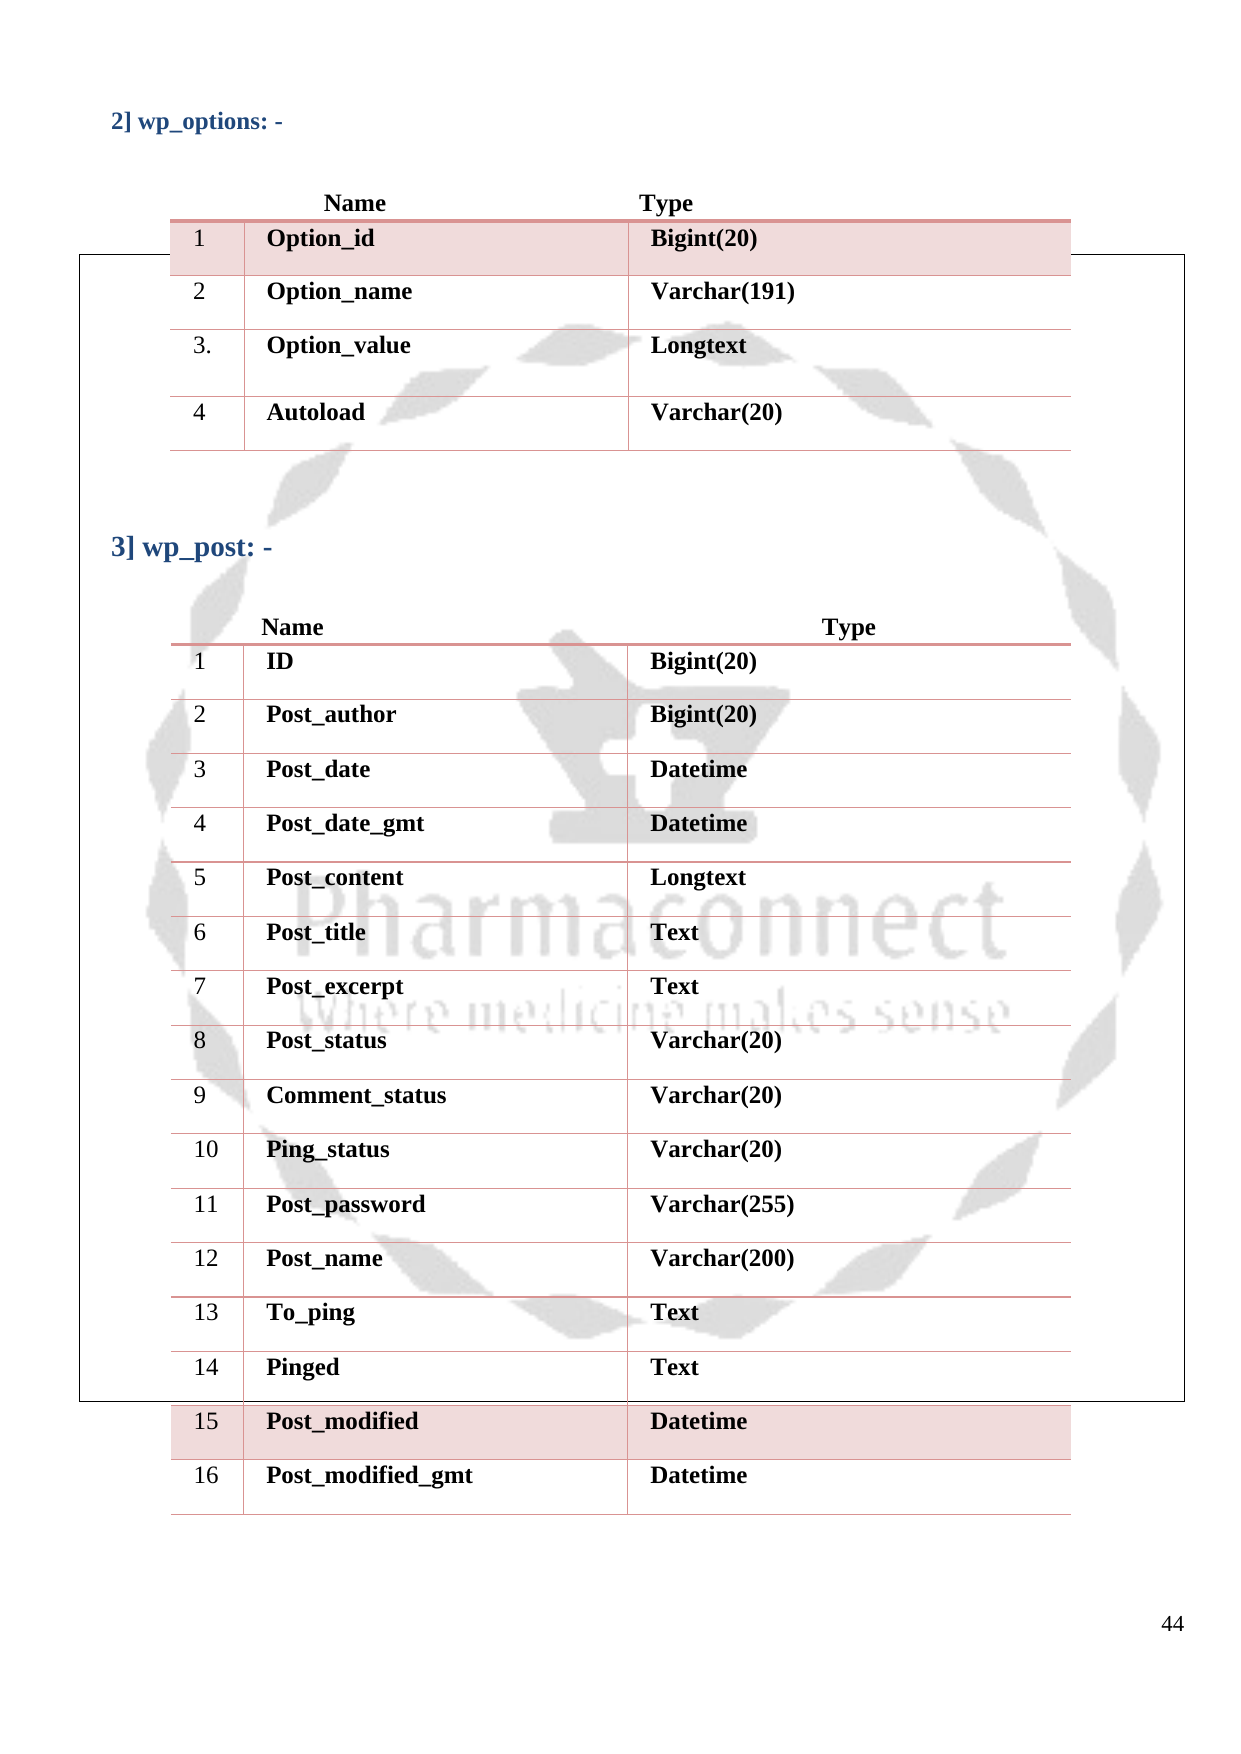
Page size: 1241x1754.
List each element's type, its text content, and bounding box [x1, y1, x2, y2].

table_cell Bigint(20) [628, 700, 1071, 753]
table_cell Post_excerpt [244, 971, 627, 1024]
table_cell 9 [171, 1080, 243, 1133]
table_cell Longtext [628, 863, 1071, 916]
text Name Type [323, 188, 1184, 217]
table_cell Varchar(255) [628, 1189, 1071, 1242]
table_cell Text [628, 917, 1071, 970]
table_cell Varchar(191) [629, 276, 1071, 329]
table_cell Post_content [244, 863, 627, 916]
table_cell 4 [171, 808, 243, 861]
table_header 1 [170, 223, 244, 275]
table_cell Post_modified_gmt [244, 1460, 627, 1514]
table_cell 12 [171, 1243, 243, 1296]
table_cell Post_password [244, 1189, 627, 1242]
table_cell 5 [171, 863, 243, 916]
table_cell Longtext [629, 330, 1071, 396]
table_cell Option_value [245, 330, 628, 396]
table_header 1 [171, 646, 243, 698]
table_cell 13 [171, 1298, 243, 1351]
text Name Type [261, 612, 1184, 641]
table_cell 6 [171, 917, 243, 970]
table_header Option_id [245, 223, 628, 275]
table_cell Text [628, 971, 1071, 1024]
table_cell Varchar(20) [629, 397, 1071, 450]
table_cell 7 [171, 971, 243, 1024]
table_cell Post_status [244, 1026, 627, 1079]
table_cell Varchar(20) [628, 1026, 1071, 1079]
subtitle wp_post: - [111, 529, 1184, 563]
table_cell Post_title [244, 917, 627, 970]
table_header Bigint(20) [628, 646, 1071, 698]
table_cell 16 [171, 1460, 243, 1514]
table_cell 2 [171, 700, 243, 753]
table_cell 3 [171, 754, 243, 807]
table_cell 4 [170, 397, 244, 450]
table_cell Post_date [244, 754, 627, 807]
table_cell Post_date_gmt [244, 808, 627, 861]
table_cell Text [628, 1298, 1071, 1351]
table_cell 8 [171, 1026, 243, 1079]
table_cell Datetime [628, 1406, 1071, 1459]
table_cell Datetime [628, 754, 1071, 807]
table_cell Varchar(20) [628, 1080, 1071, 1133]
table_cell Pinged [244, 1352, 627, 1405]
table_cell Ping_status [244, 1134, 627, 1188]
table_cell Comment_status [244, 1080, 627, 1133]
table_cell Post_name [244, 1243, 627, 1296]
table_cell 14 [171, 1352, 243, 1405]
list wp_options: - [111, 106, 1184, 135]
table_header Bigint(20) [629, 223, 1071, 275]
table_cell 15 [171, 1406, 243, 1459]
table_cell Datetime [628, 1460, 1071, 1514]
table_cell To_ping [244, 1298, 627, 1351]
table_cell Text [628, 1352, 1071, 1405]
table_cell 2 [170, 276, 244, 329]
table_cell Option_name [245, 276, 628, 329]
table_cell Varchar(200) [628, 1243, 1071, 1296]
table_cell Varchar(20) [628, 1134, 1071, 1188]
table_cell 3. [170, 330, 244, 396]
table_cell Datetime [628, 808, 1071, 861]
table_cell 10 [171, 1134, 243, 1188]
table_cell Autoload [245, 397, 628, 450]
table_cell Post_author [244, 700, 627, 753]
table_header ID [244, 646, 627, 698]
table_cell Post_modified [244, 1406, 627, 1459]
table_cell 11 [171, 1189, 243, 1242]
